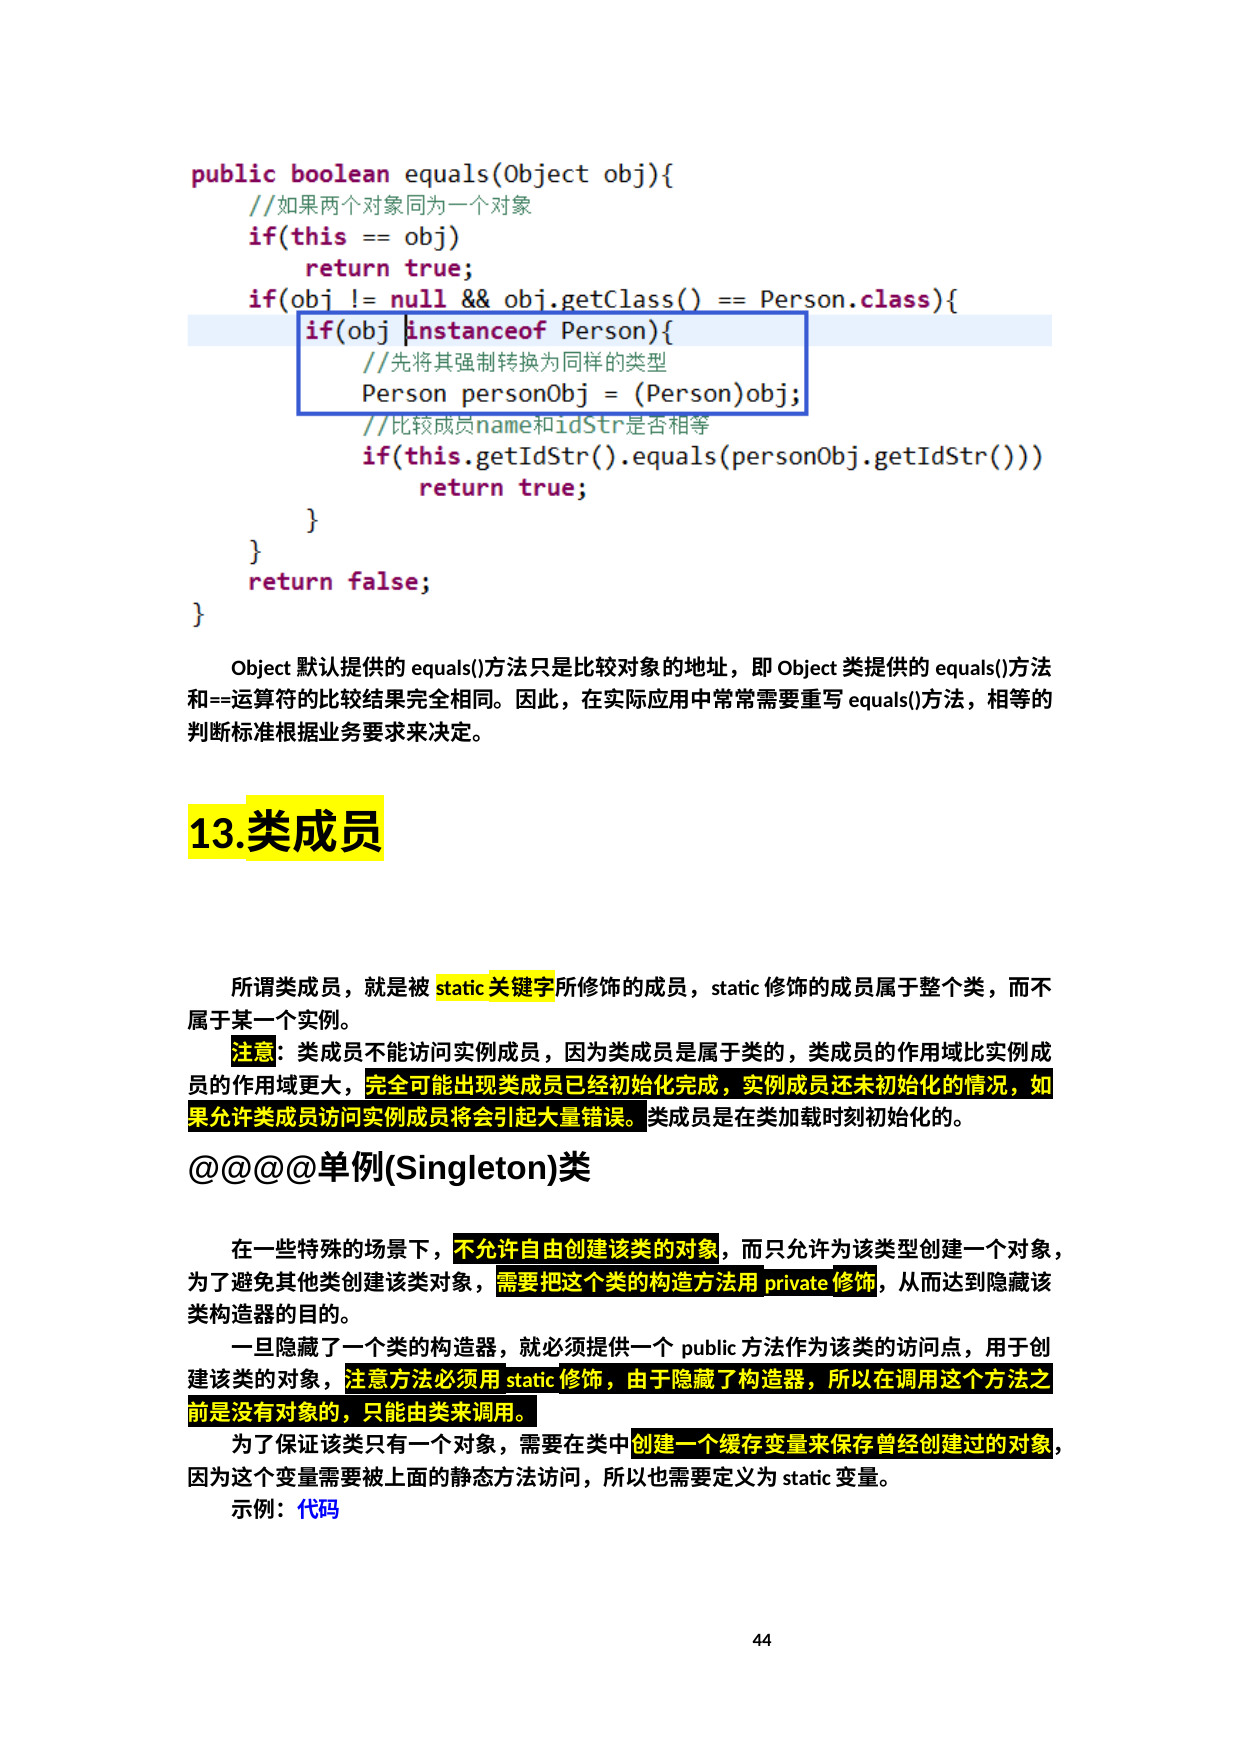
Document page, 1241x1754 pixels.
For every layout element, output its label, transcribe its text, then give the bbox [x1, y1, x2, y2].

subtitle @@@@单例(Singleton)类 [187, 1132, 1053, 1197]
text 所谓类成员，就是被static关键字所修饰的成员，static修饰的成员属于整个类，而不属于某一个实例。 [187, 970, 1053, 1035]
text 为了保证该类只有一个对象，需要在类中创建一个缓存变量来保存曾经创建过的对象，因为这个变量需要被上面的静态方法访问，所以也需要定义为static变量。 [187, 1427, 1053, 1492]
text 在一些特殊的场景下，不允许自由创建该类的对象，而只允许为该类型创建一个对象，为了避免其他类创建该类对象，需要把这个类的构造方法用private修饰，从而达到隐藏该类构造器的目的。 [187, 1232, 1053, 1329]
text 注意：类成员不能访问实例成员，因为类成员是属于类的，类成员的作用域比实例成员的作用域更大，完全可能出现类成员已经初始化完成，实例成员还未初始化的情况，如果允许类成员访问实例成员将会引起大量错误。类成员是在类加载时刻初始化的。 [187, 1035, 1053, 1132]
text 示例：代码 [187, 1492, 1053, 1524]
subtitle 13.类成员 [187, 779, 1053, 877]
picture [187, 162, 1052, 630]
text 一旦隐藏了一个类的构造器，就必须提供一个public方法作为该类的访问点，用于创建该类的对象，注意方法必须用static修饰，由于隐藏了构造器，所以在调用这个方法之前是没有对象的，只能由类来调用。 [187, 1329, 1053, 1427]
text Object默认提供的equals()方法只是比较对象的地址，即Object类提供的equals()方法和==运算符的比较结果完全相同。因此，在实际应用中常常需要重写equals()方法，相等的判断标准根据业务要求来决定。 [187, 649, 1053, 747]
